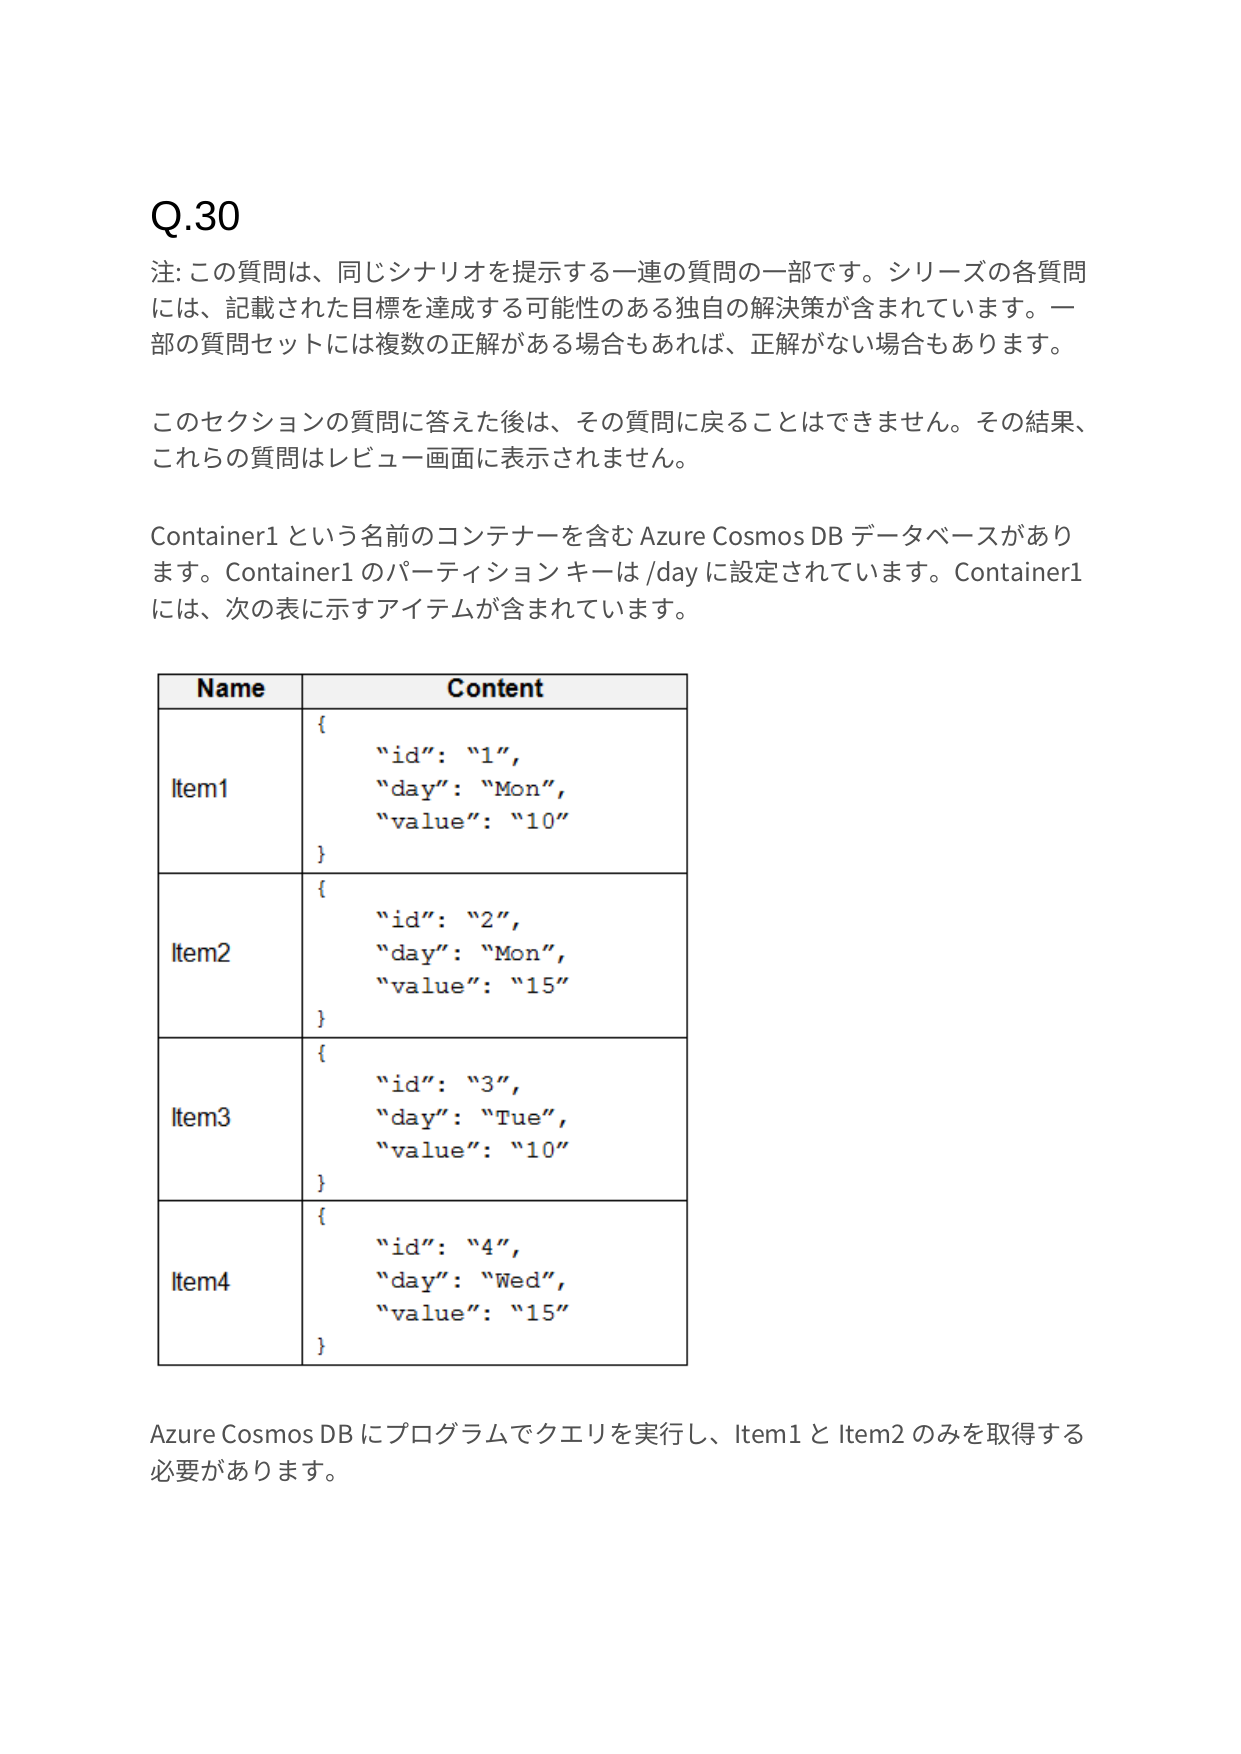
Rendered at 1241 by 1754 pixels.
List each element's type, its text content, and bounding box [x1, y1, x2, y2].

subtitle Q.30 [150, 192, 1090, 239]
picture [150, 667, 696, 1374]
text 注: この質問は、同じシナリオを提示する一連の質問の一部です。シリーズの各質問には、記載された目標を達成する可能性のある独自の解決策が含まれています。一部の質問セットには複数の正解がある場合もあれば、正解がない場合もあります。 [150, 252, 1090, 361]
text Azure Cosmos DB にプログラムでクエリを実行し、Item1 と Item2 のみを取得する必要があります。 [150, 1415, 1090, 1487]
text このセクションの質問に答えた後は、その質問に戻ることはできません。その結果、これらの質問はレビュー画面に表示されません。 [150, 402, 1090, 475]
text Container1 という名前のコンテナーを含む Azure Cosmos DB データベースがあります。Container1 のパーティション キーは /day に設定されています。Container1 には、次の表に示すアイテムが含まれています。 [150, 517, 1090, 625]
